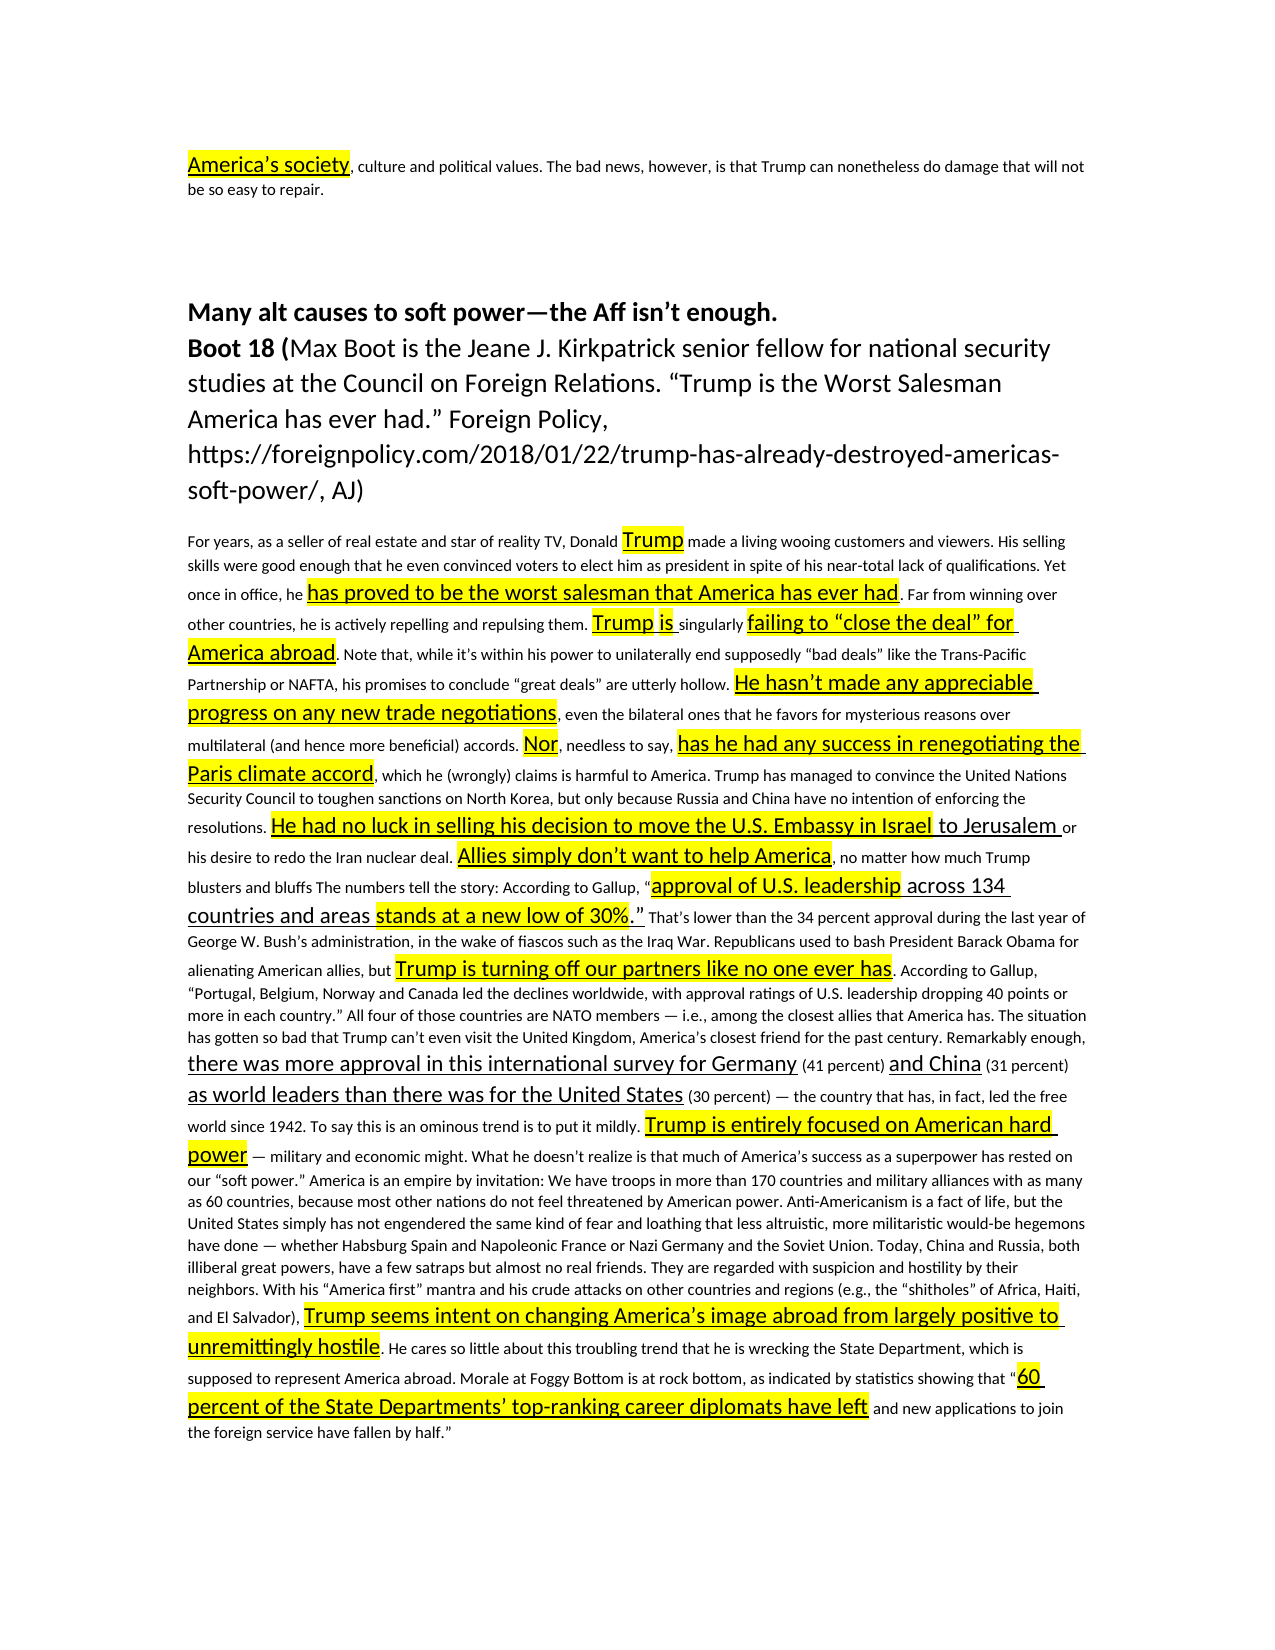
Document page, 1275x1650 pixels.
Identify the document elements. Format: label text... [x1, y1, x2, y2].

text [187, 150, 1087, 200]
subtitle Many alt causes to soft power—the Aff isn’t enough. [187, 295, 1087, 328]
text Boot 18 (Max Boot is the Jeane J. Kirkpatrick senior fellow for national security studies at the Council on Foreign Relations. “Trump is the Worst Salesman America has ever had.” Foreign Policy, https://foreignpolicy.com/2018/01/22/trump-has-already-destroyed-americas-soft-power/, AJ) [187, 331, 1087, 506]
text For years, as a seller of real estate and star of reality TV, Donald Trump made a living wooing customers and viewers. His selling skills were good enough that he even convinced voters to elect him as president in spite of his near-total lack of qualifications. Yet once in office, he has proved to be the worst salesman that America has ever had. Far from winning over other countries, he is actively repelling and repulsing them. Trump is singularly failing to “close the deal” for America abroad. Note that, while it’s within his power to unilaterally end supposedly “bad deals” like the Trans-Pacific Partnership or NAFTA, his promises to conclude “great deals” are utterly hollow. He hasn’t made any appreciable progress on any new trade negotiations, even the bilateral ones that he favors for mysterious reasons over multilateral (and hence more beneficial) accords. Nor, needless to say, has he had any success in renegotiating the Paris climate accord, which he (wrongly) claims is harmful to America. Trump has managed to convince the United Nations Security Council to toughen sanctions on North Korea, but only because Russia and China have no intention of enforcing the resolutions. He had no luck in selling his decision to move the U.S. Embassy in Israel to Jerusalem or his desire to redo the Iran nuclear deal. Allies simply don’t want to help America, no matter how much Trump blusters and bluffs The numbers tell the story: According to Gallup, “approval of U.S. leadership across 134 countries and areas stands at a new low of 30%.” That’s lower than the 34 percent approval during the last year of George W. Bush’s administration, in the wake of fiascos such as the Iraq War. Republicans used to bash President Barack Obama for alienating American allies, but Trump is turning off our partners like no one ever has. According to Gallup, “Portugal, Belgium, Norway and Canada led the declines worldwide, with approval ratings of U.S. leadership dropping 40 points or more in each country.” All four of those countries are NATO members — i.e., among the closest allies that America has. The situation has gotten so bad that Trump can’t even visit the United Kingdom, America’s closest friend for the past century. Remarkably enough, there was more approval in this international survey for Germany (41 percent) and China (31 percent) as world leaders than there was for the United States (30 percent) — the country that has, in fact, led the free world since 1942. To say this is an ominous trend is to put it mildly. Trump is entirely focused on American hard power — military and economic might. What he doesn’t realize is that much of America’s success as a superpower has rested on our “soft power.” America is an empire by invitation: We have troops in more than 170 countries and military alliances with as many as 60 countries, because most other nations do not feel threatened by American power. Anti-Americanism is a fact of life, but the United States simply has not engendered the same kind of fear and loathing that less altruistic, more militaristic would-be hegemons have done — whether Habsburg Spain and Napoleonic France or Nazi Germany and the Soviet Union. Today, China and Russia, both illiberal great powers, have a few satraps but almost no real friends. They are regarded with suspicion and hostility by their neighbors. With his “America first” mantra and his crude attacks on other countries and regions (e.g., the “shitholes” of Africa, Haiti, and El Salvador), Trump seems intent on changing America’s image abroad from largely positive to unremittingly hostile. He cares so little about this troubling trend that he is wrecking the State Department, which is supposed to represent America abroad. Morale at Foggy Bottom is at rock bottom, as indicated by statistics showing that “60 percent of the State Departments’ top-ranking career diplomats have left and new applications to join the foreign service have fallen by half.” [187, 526, 1087, 1442]
